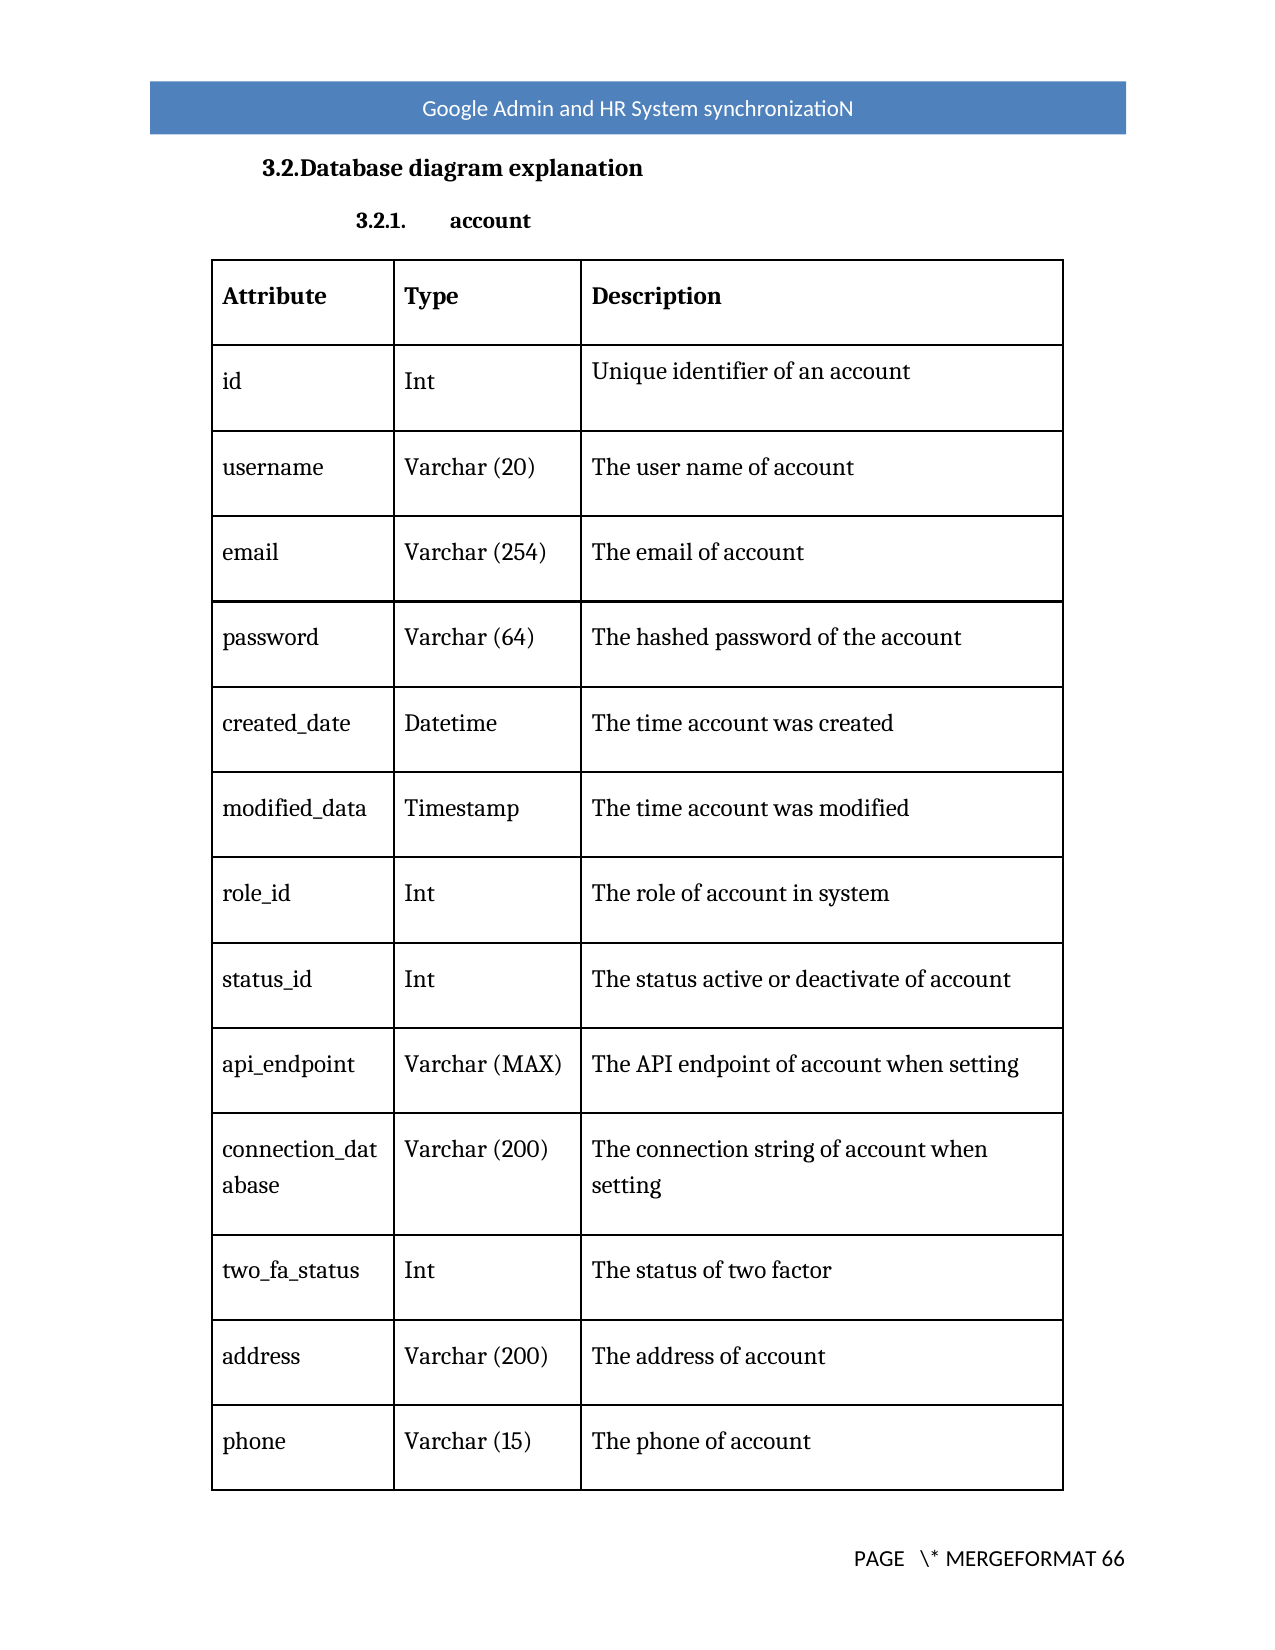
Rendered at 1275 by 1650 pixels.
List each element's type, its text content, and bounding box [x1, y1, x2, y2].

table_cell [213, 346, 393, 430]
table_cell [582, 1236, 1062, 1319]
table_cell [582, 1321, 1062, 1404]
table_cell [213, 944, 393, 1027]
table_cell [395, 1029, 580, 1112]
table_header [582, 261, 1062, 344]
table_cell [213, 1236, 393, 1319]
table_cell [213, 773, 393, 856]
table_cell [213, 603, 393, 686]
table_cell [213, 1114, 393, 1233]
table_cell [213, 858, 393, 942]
subtitle account [356, 208, 1125, 234]
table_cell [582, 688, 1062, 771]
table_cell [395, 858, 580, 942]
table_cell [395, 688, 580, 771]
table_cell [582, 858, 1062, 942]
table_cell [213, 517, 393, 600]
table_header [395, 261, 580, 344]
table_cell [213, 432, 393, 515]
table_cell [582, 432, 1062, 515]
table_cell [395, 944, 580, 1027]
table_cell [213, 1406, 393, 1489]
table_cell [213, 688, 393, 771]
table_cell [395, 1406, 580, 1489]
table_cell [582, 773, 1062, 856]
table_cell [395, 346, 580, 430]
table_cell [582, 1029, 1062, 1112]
subtitle Database diagram explanation [262, 154, 1125, 183]
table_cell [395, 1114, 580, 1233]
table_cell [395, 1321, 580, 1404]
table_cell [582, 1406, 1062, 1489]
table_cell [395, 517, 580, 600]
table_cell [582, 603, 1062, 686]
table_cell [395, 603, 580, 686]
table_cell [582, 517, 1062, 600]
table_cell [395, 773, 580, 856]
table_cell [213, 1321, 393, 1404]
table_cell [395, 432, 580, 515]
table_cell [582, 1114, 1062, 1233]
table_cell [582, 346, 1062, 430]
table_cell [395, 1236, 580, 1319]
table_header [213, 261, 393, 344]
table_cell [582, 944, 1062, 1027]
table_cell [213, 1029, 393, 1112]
